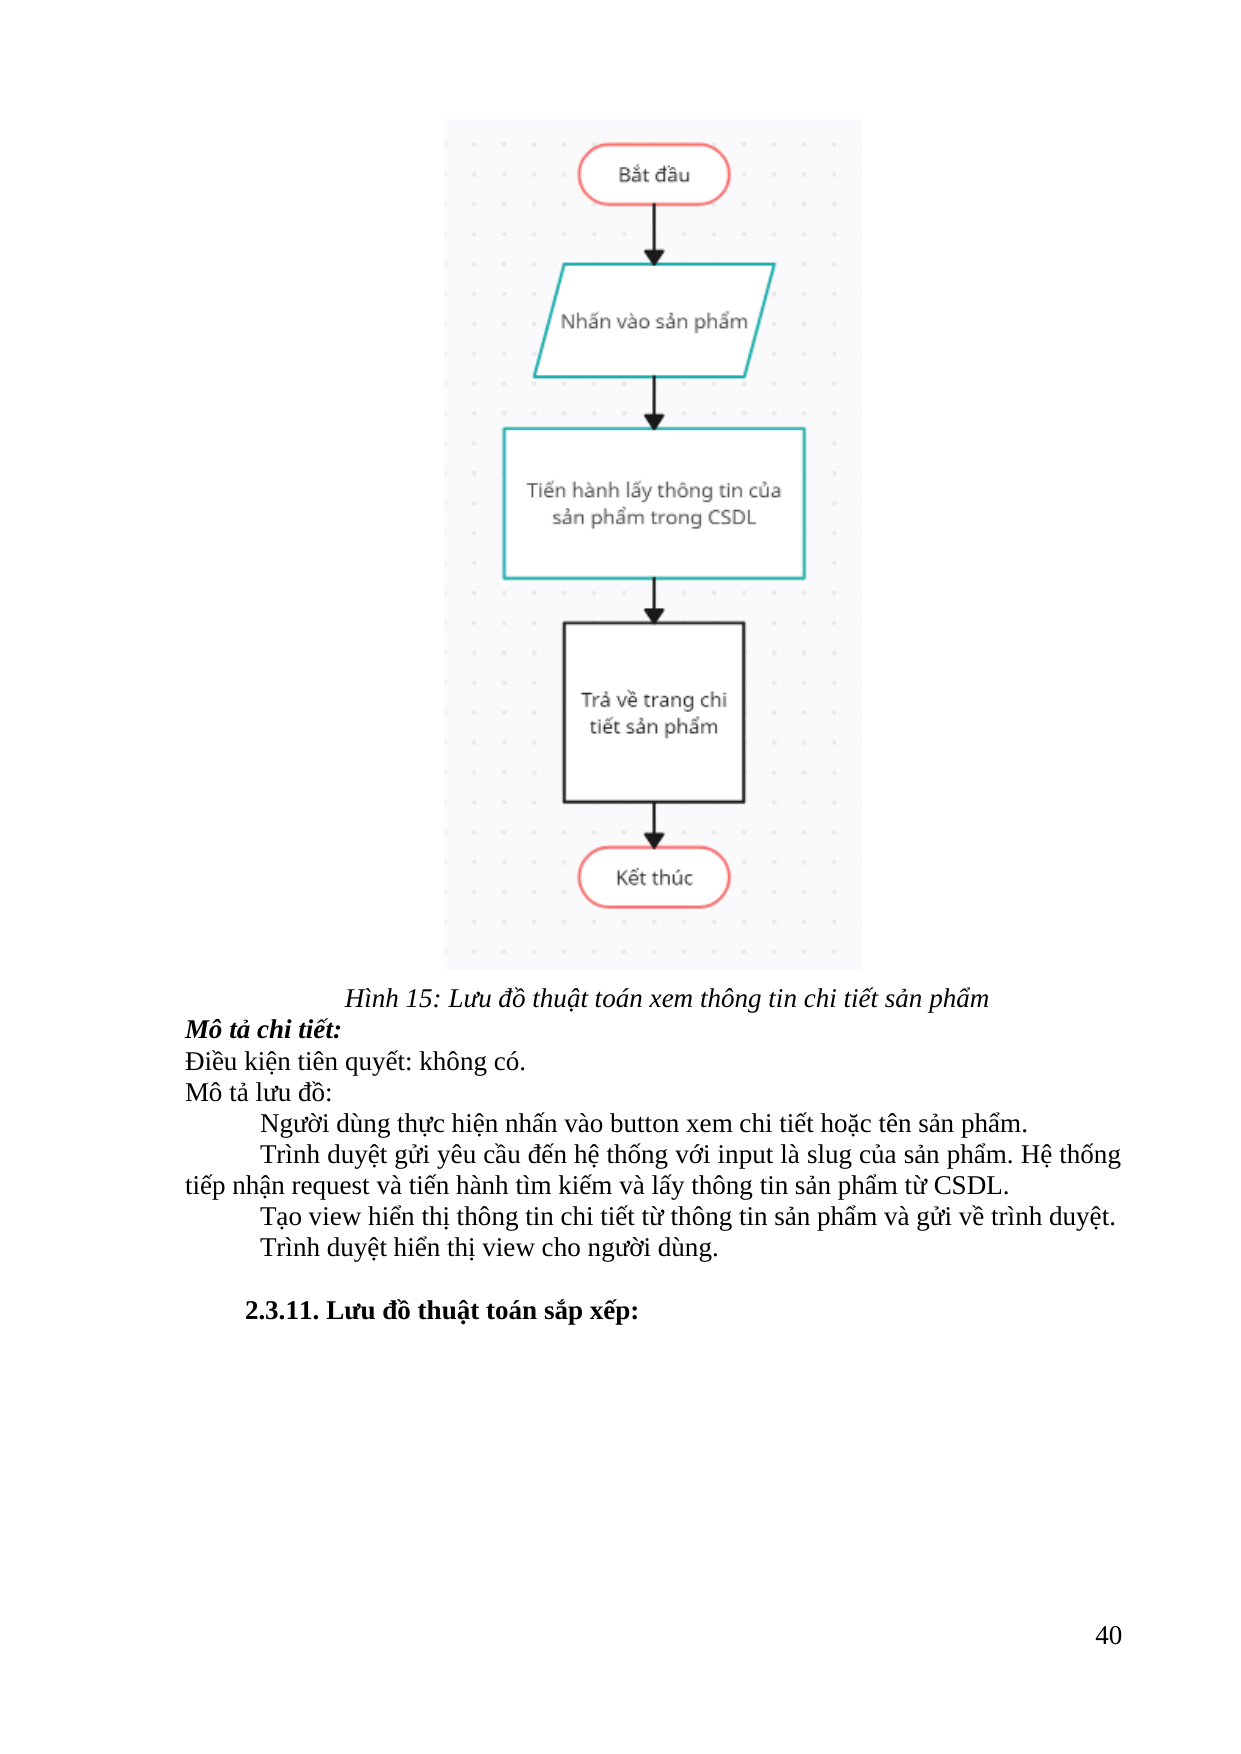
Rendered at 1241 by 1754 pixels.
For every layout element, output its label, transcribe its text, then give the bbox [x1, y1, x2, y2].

text Trình duyệt gửi yêu cầu đến hệ thống với input là slug của sản phẩm. Hệ thống tiếp nhận request và tiến hành tìm kiếm và lấy thông tin sản phẩm từ CSDL. [185, 1138, 1122, 1200]
text Trình duyệt hiển thị view cho người dùng. [185, 1232, 1122, 1263]
subtitle 2.3.11. Lưu đồ thuật toán sắp xếp: [245, 1294, 1122, 1325]
text Hình 15: Lưu đồ thuật toán xem thông tin chi tiết sản phẩm [185, 982, 1122, 1013]
text Tạo view hiển thị thông tin chi tiết từ thông tin sản phẩm và gửi về trình duyệt. [185, 1200, 1122, 1232]
text Điều kiện tiên quyết: không có. [185, 1045, 1122, 1076]
text Mô tả lưu đồ: [185, 1076, 1122, 1107]
text Mô tả chi tiết: [185, 1013, 1122, 1045]
text Người dùng thực hiện nhấn vào button xem chi tiết hoặc tên sản phẩm. [185, 1107, 1122, 1138]
picture [444, 119, 863, 970]
